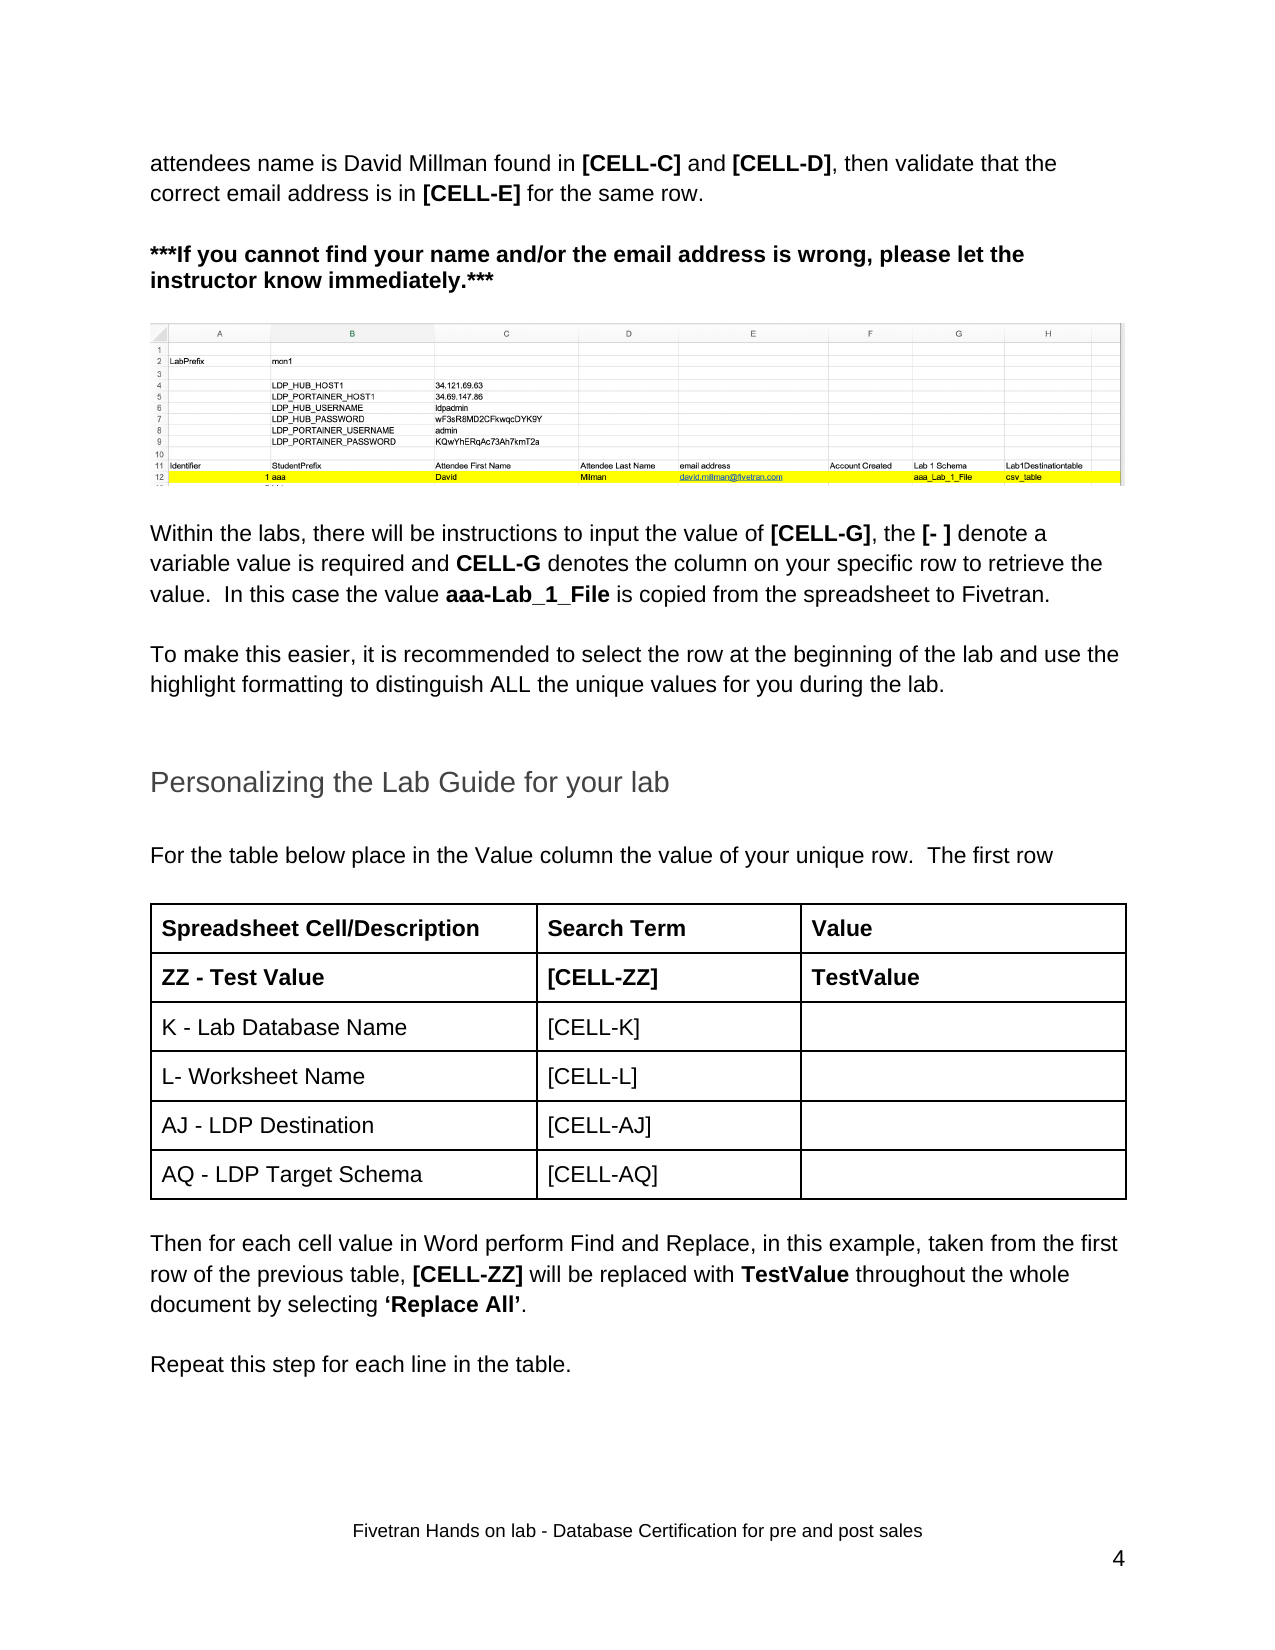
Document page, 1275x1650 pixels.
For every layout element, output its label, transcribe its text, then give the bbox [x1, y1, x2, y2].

table_cell [802, 1052, 1125, 1099]
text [150, 150, 1125, 207]
table_cell K - Lab Database Name [152, 1003, 536, 1050]
table_header Spreadsheet Cell/Description [152, 905, 536, 952]
text Then for each cell value in Word perform Find and Replace, in this example, taken from the first row of the previous table, [CELL-ZZ] will be replaced with TestValue throughout the whole document by selecting ‘Replace All’. [150, 1230, 1125, 1317]
table_header Search Term [538, 905, 800, 952]
subtitle Personalizing the Lab Guide for your lab [150, 765, 1125, 798]
table_cell [CELL-AJ] [538, 1102, 800, 1149]
table_cell [CELL-ZZ] [538, 954, 800, 1001]
table_cell [802, 1102, 1125, 1149]
table_cell AQ - LDP Target Schema [152, 1151, 536, 1198]
table_cell ZZ - Test Value [152, 954, 536, 1001]
table_header Value [802, 905, 1125, 952]
text Within the labs, there will be instructions to input the value of [CELL-G], the [- ] denote a variable value is required and CELL-G denotes the column on your specific row to retrieve the value. In this case the value aaa-Lab_1_File is copied from the spreadsheet to Fivetran. [150, 520, 1125, 607]
table_cell [802, 1151, 1125, 1198]
table_cell AJ - LDP Destination [152, 1102, 536, 1149]
table_cell [CELL-AQ] [538, 1151, 800, 1198]
text ***If you cannot find your name and/or the email address is wrong, please let the instructor know immediately.*** [150, 241, 1125, 293]
text For the table below place in the Value column the value of your unique row. The first row [150, 842, 1125, 868]
table_cell [CELL-K] [538, 1003, 800, 1050]
table_cell [CELL-L] [538, 1052, 800, 1099]
text To make this easier, it is recommended to select the row at the beginning of the lab and use the highlight formatting to distinguish ALL the unique values for you during the lab. [150, 611, 1125, 697]
table_cell L- Worksheet Name [152, 1052, 536, 1099]
picture [150, 323, 1125, 486]
table_cell [802, 1003, 1125, 1050]
text Repeat this step for each line in the table. [150, 1351, 1125, 1377]
table_cell TestValue [802, 954, 1125, 1001]
